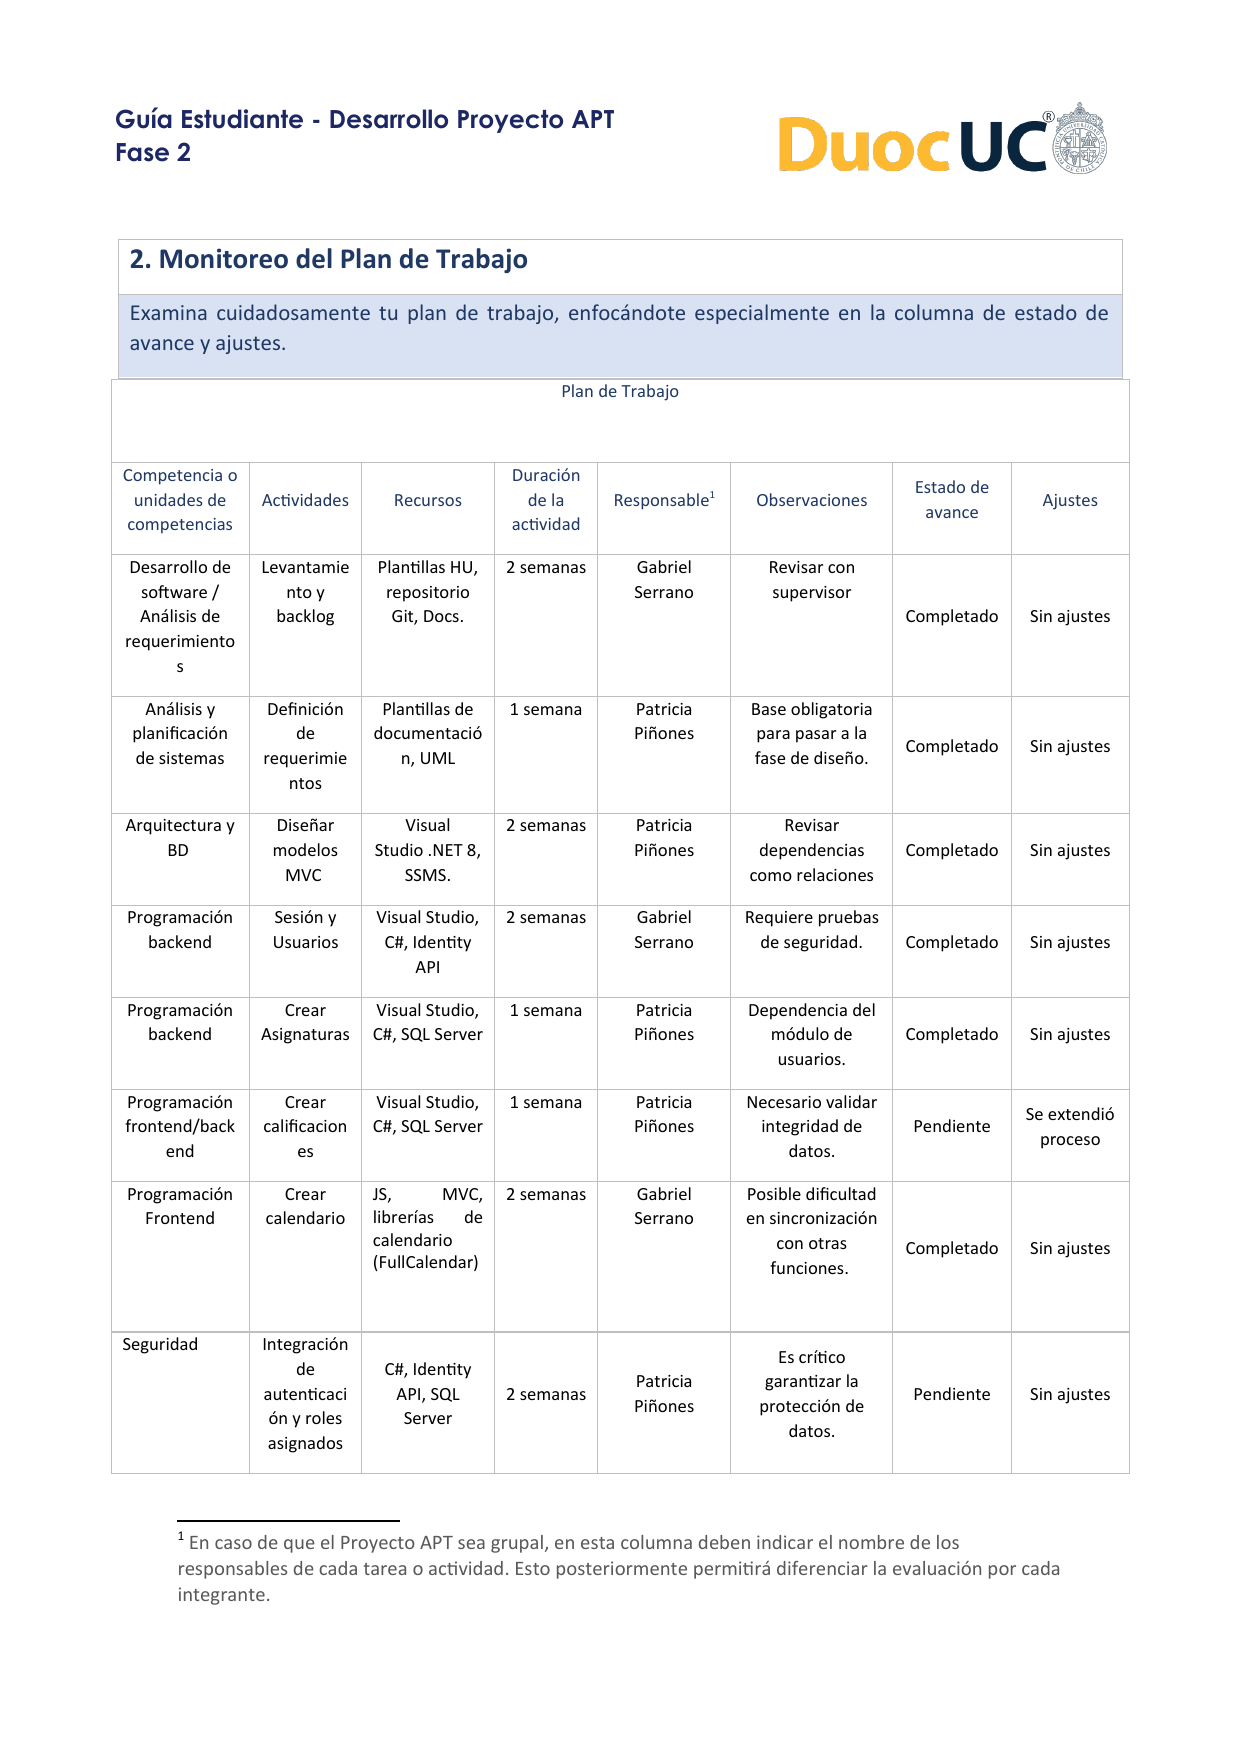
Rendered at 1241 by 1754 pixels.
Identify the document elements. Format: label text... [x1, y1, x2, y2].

table_cell Programación backend [112, 998, 249, 1089]
table_cell Necesario validar integridad de datos. [731, 1090, 892, 1181]
table_cell Sin ajustes [1012, 1182, 1129, 1331]
table_cell 2 semanas [495, 1333, 597, 1473]
table_cell Sin ajustes [1012, 998, 1129, 1089]
table_cell Desarrollo de software / Análisis de requerimientos [112, 555, 249, 696]
table_cell Ajustes [1012, 463, 1129, 554]
table_cell Requiere pruebas de seguridad. [731, 906, 892, 997]
table_cell Análisis y planificación de sistemas [112, 697, 249, 812]
table_header Plan de Trabajo [112, 380, 1129, 462]
table_cell Pendiente [893, 1333, 1011, 1473]
table_cell Integración de autenticación y roles asignados [250, 1333, 361, 1473]
table_cell Se extendió proceso [1012, 1090, 1129, 1181]
table_cell Completado [893, 697, 1011, 812]
table_cell 2 semanas [495, 1182, 597, 1331]
table_cell Programación Frontend [112, 1182, 249, 1331]
table_cell Duración de la actividad [495, 463, 597, 554]
table_cell Recursos [362, 463, 494, 554]
table_cell Responsable [598, 463, 730, 554]
table_cell Sin ajustes [1012, 1333, 1129, 1473]
table_cell 1 semana [495, 697, 597, 812]
table_cell Completado [893, 555, 1011, 696]
table_cell Examina cuidadosamente tu plan de trabajo, enfocándote especialmente en la columna de estado de avance y ajustes. [119, 295, 1122, 377]
table_cell Es crítico garantizar la protección de datos. [731, 1333, 892, 1473]
table_cell Revisar con supervisor [731, 555, 892, 696]
table_cell Gabriel Serrano [598, 555, 730, 696]
table_cell Levantamiento y backlog [250, 555, 361, 696]
table_cell Definición de requerimientos [250, 697, 361, 812]
table_cell Pendiente [893, 1090, 1011, 1181]
table_cell Base obligatoria para pasar a la fase de diseño. [731, 697, 892, 812]
table_cell Visual Studio, C#, Identity API [362, 906, 494, 997]
table_cell Observaciones [731, 463, 892, 554]
table_cell Sin ajustes [1012, 555, 1129, 696]
table_cell Crear calificaciones [250, 1090, 361, 1181]
table_cell Plantillas de documentación, UML [362, 697, 494, 812]
table_cell Patricia Piñones [598, 814, 730, 904]
table_cell Estado de avance [893, 463, 1011, 554]
table_cell Programación frontend/backend [112, 1090, 249, 1181]
table_cell Sesión y Usuarios [250, 906, 361, 997]
table_cell Dependencia del módulo de usuarios. [731, 998, 892, 1089]
table_cell Arquitectura y BD [112, 814, 249, 904]
table_cell Sin ajustes [1012, 906, 1129, 997]
table_cell Competencia o unidades de competencias [112, 463, 249, 554]
table_cell Completado [893, 1182, 1011, 1331]
table_cell Sin ajustes [1012, 697, 1129, 812]
table_cell 1 semana [495, 1090, 597, 1181]
table_cell Programación backend [112, 906, 249, 997]
table_cell JS, MVC, librerías de calendario (FullCalendar) [362, 1182, 494, 1331]
table_cell Sin ajustes [1012, 814, 1129, 904]
table_cell Completado [893, 814, 1011, 904]
picture [779, 102, 1107, 174]
table_cell Revisar dependencias como relaciones [731, 814, 892, 904]
table_cell Crear Asignaturas [250, 998, 361, 1089]
table_cell Crear calendario [250, 1182, 361, 1331]
table_header 2. Monitoreo del Plan de Trabajo [119, 240, 1122, 294]
table_cell 1 semana [495, 998, 597, 1089]
table_cell Completado [893, 998, 1011, 1089]
table_cell 2 semanas [495, 814, 597, 904]
table_cell Seguridad [112, 1333, 249, 1473]
table_cell Visual Studio, C#, SQL Server [362, 1090, 494, 1181]
table_cell Plantillas HU, repositorio Git, Docs. [362, 555, 494, 696]
table_cell Patricia Piñones [598, 697, 730, 812]
table_cell Patricia Piñones [598, 998, 730, 1089]
table_cell Patricia Piñones [598, 1090, 730, 1181]
table_cell Patricia Piñones [598, 1333, 730, 1473]
table_cell Posible dificultad en sincronización con otras funciones. [731, 1182, 892, 1331]
table_cell 2 semanas [495, 906, 597, 997]
table_cell C#, Identity API, SQL Server [362, 1333, 494, 1473]
table_cell 2 semanas [495, 555, 597, 696]
table_cell Diseñar modelos MVC [250, 814, 361, 904]
table_cell Completado [893, 906, 1011, 997]
table_cell Visual Studio, C#, SQL Server [362, 998, 494, 1089]
table_cell Gabriel Serrano [598, 1182, 730, 1331]
table_cell Actividades [250, 463, 361, 554]
table_cell Visual Studio .NET 8, SSMS. [362, 814, 494, 904]
table_cell Gabriel Serrano [598, 906, 730, 997]
